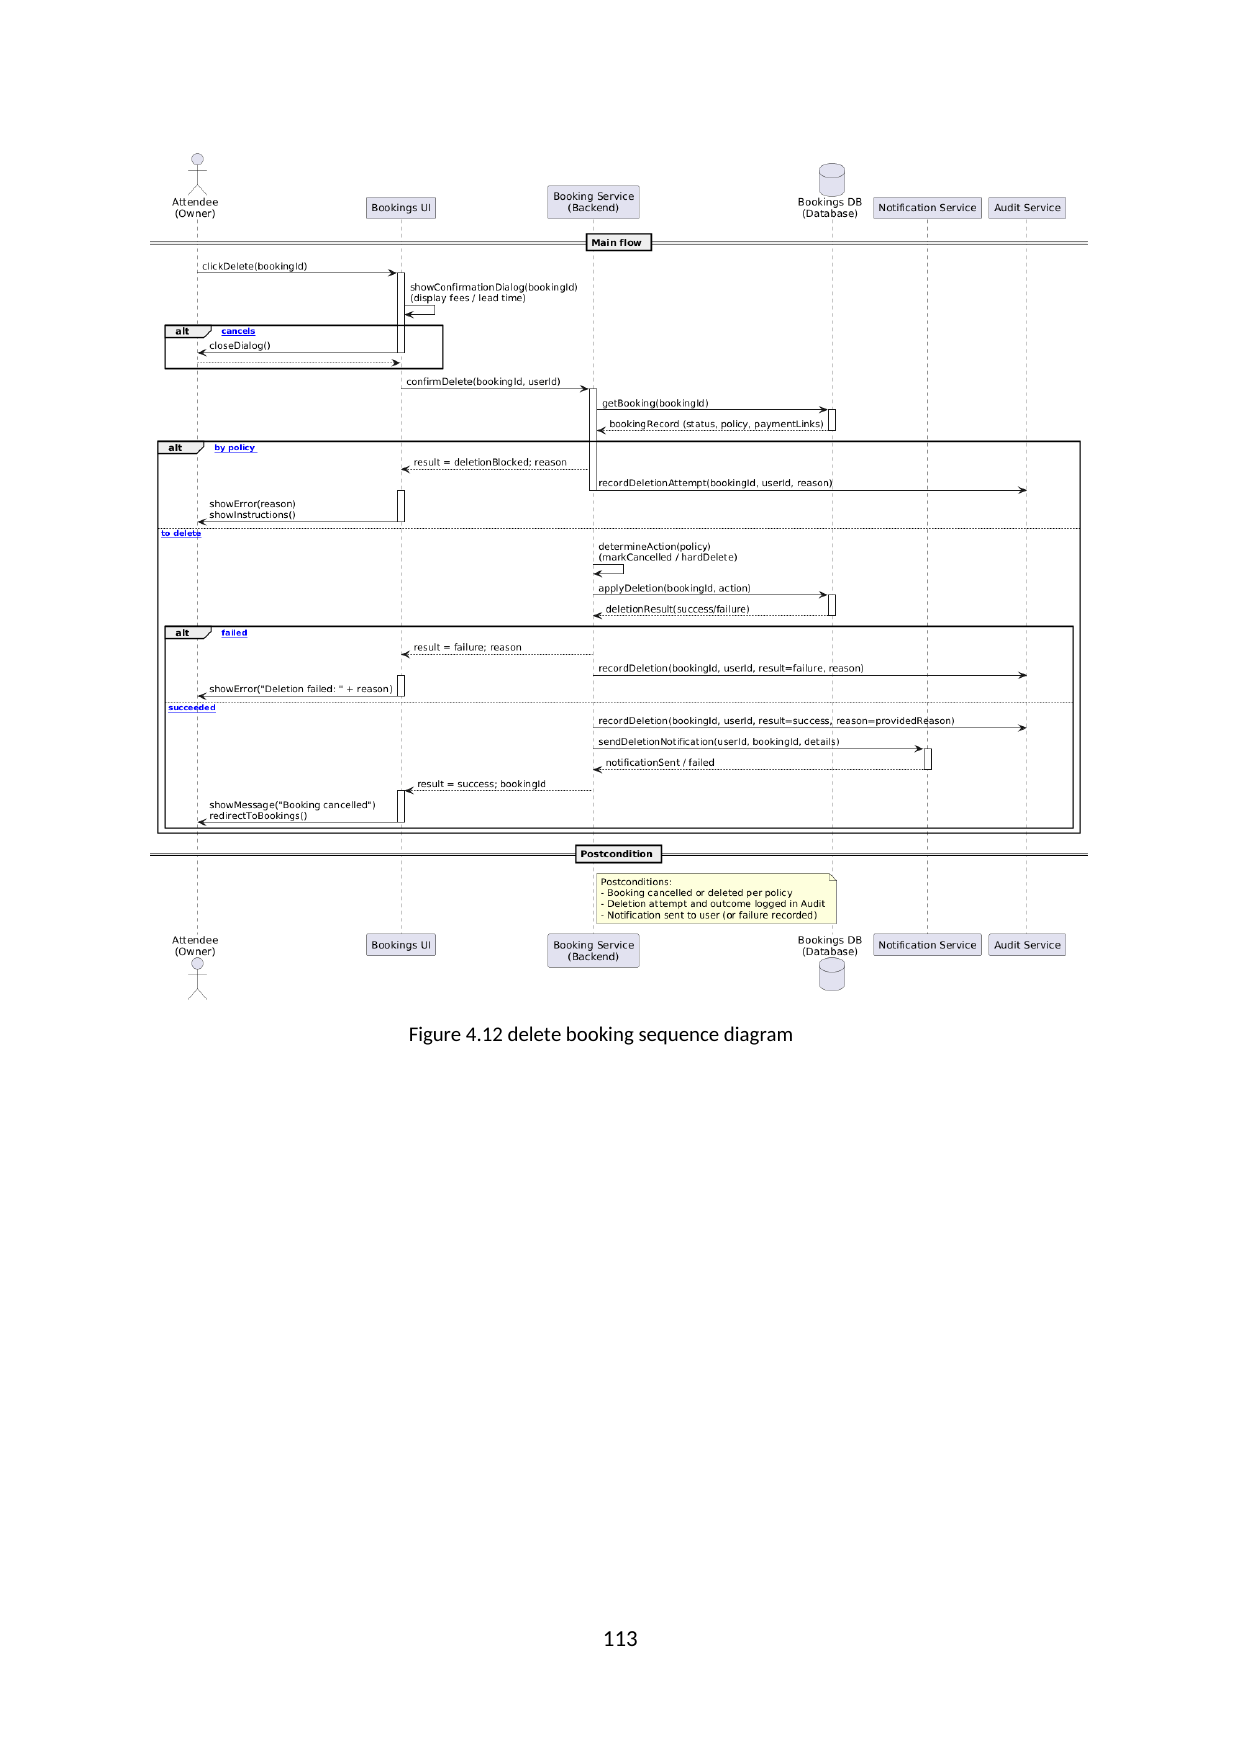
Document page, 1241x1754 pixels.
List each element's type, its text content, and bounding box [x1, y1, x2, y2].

text Figure 4.12 delete booking sequence diagram [150, 1021, 1053, 1047]
picture [150, 150, 1091, 1003]
